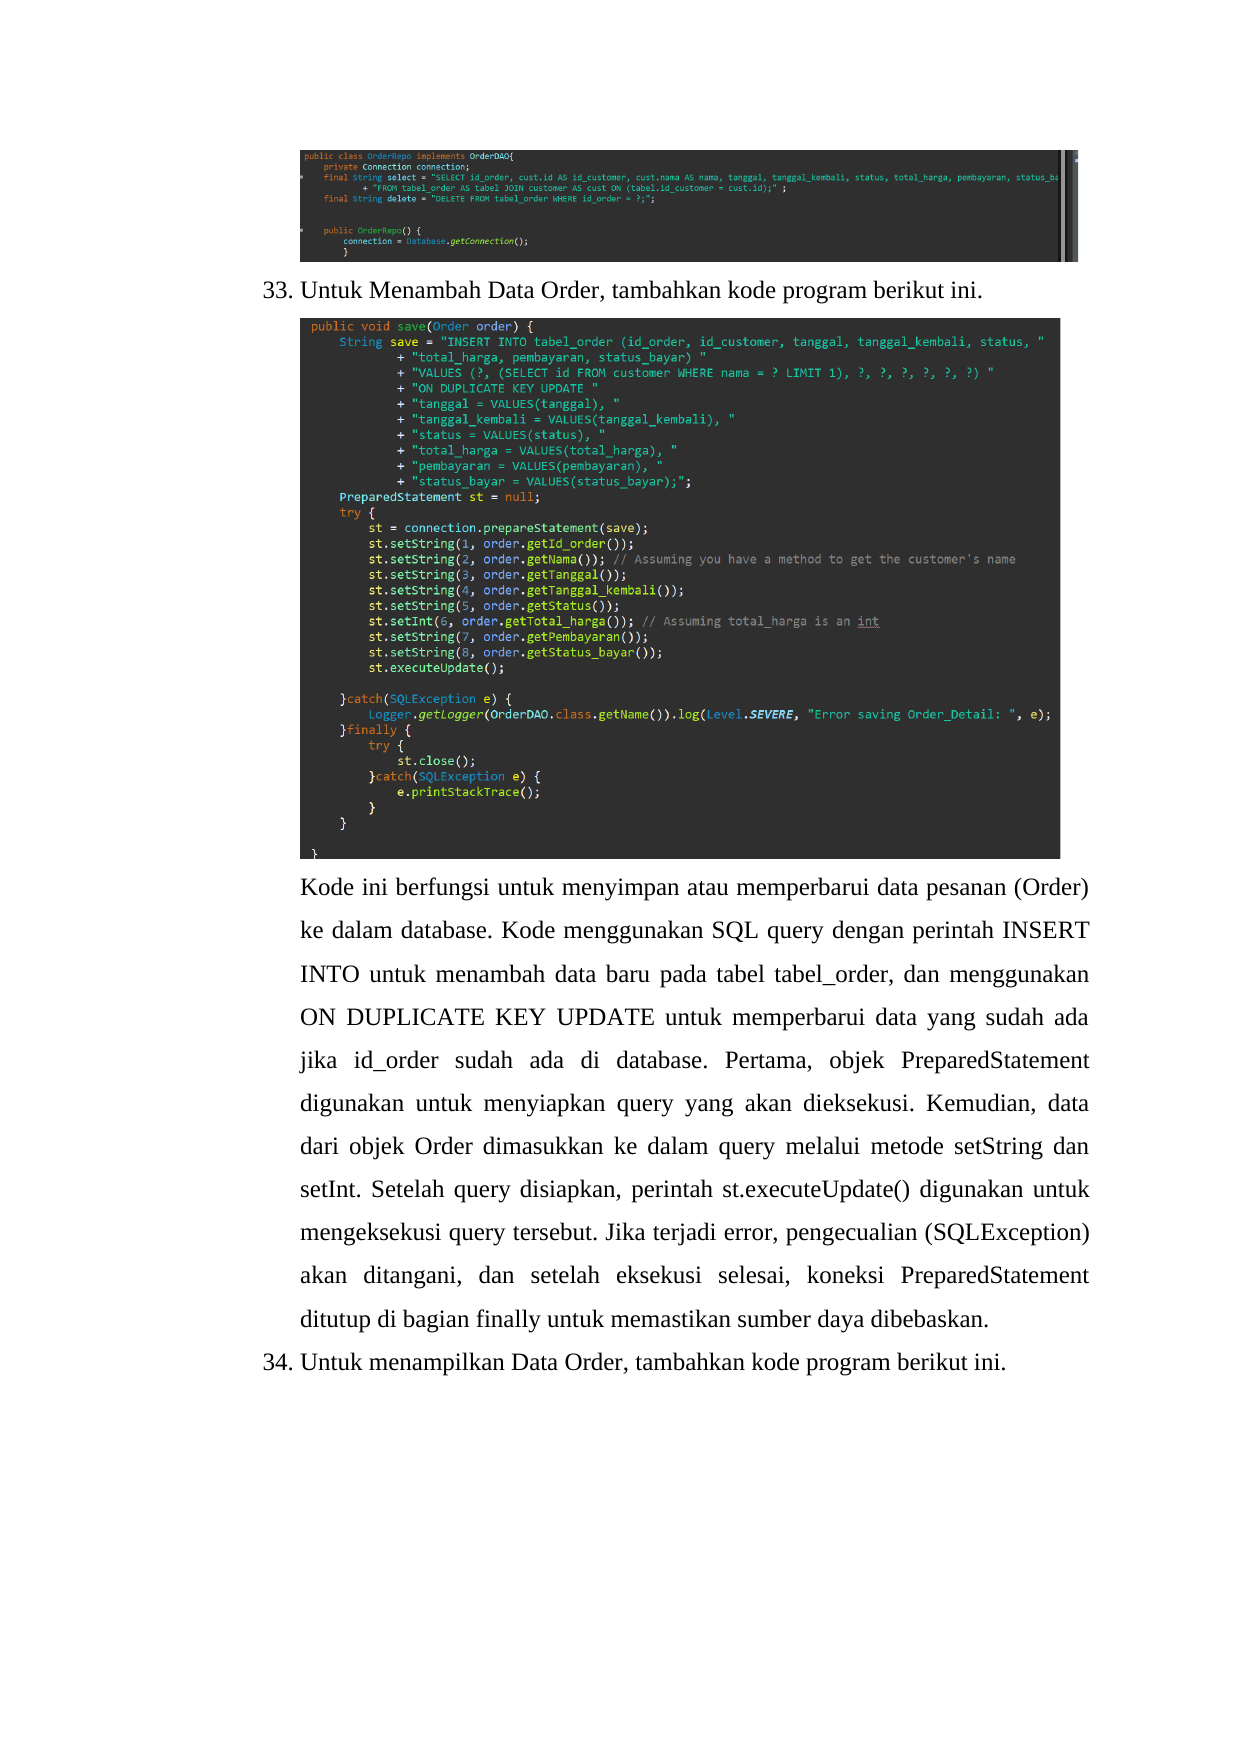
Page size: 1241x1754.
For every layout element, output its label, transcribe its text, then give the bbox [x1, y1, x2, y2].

list Kode ini berfungsi untuk menyimpan atau memperbarui data pesanan (Order) ke dalam database. Kode menggunakan SQL query dengan perintah INSERT INTO untuk menambah data baru pada tabel tabel_order, dan menggunakan ON DUPLICATE KEY UPDATE untuk memperbarui data yang sudah ada jika id_order sudah ada di database. Pertama, objek PreparedStatement digunakan untuk menyiapkan query yang akan dieksekusi. Kemudian, data dari objek Order dimasukkan ke dalam query melalui metode setString dan setInt. Setelah query disiapkan, perintah st.executeUpdate() digunakan untuk mengeksekusi query tersebut. Jika terjadi error, pengecualian (SQLException) akan ditangani, dan setelah eksekusi selesai, koneksi PreparedStatement ditutup di bagian finally untuk memastikan sumber daya dibebaskan. [300, 872, 1090, 1332]
list Untuk Menambah Data Order, tambahkan kode program berikut ini. [262, 276, 1090, 304]
picture [300, 318, 1061, 859]
picture [300, 150, 1079, 262]
list Untuk menampilkan Data Order, tambahkan kode program berikut ini. [262, 1347, 1090, 1376]
